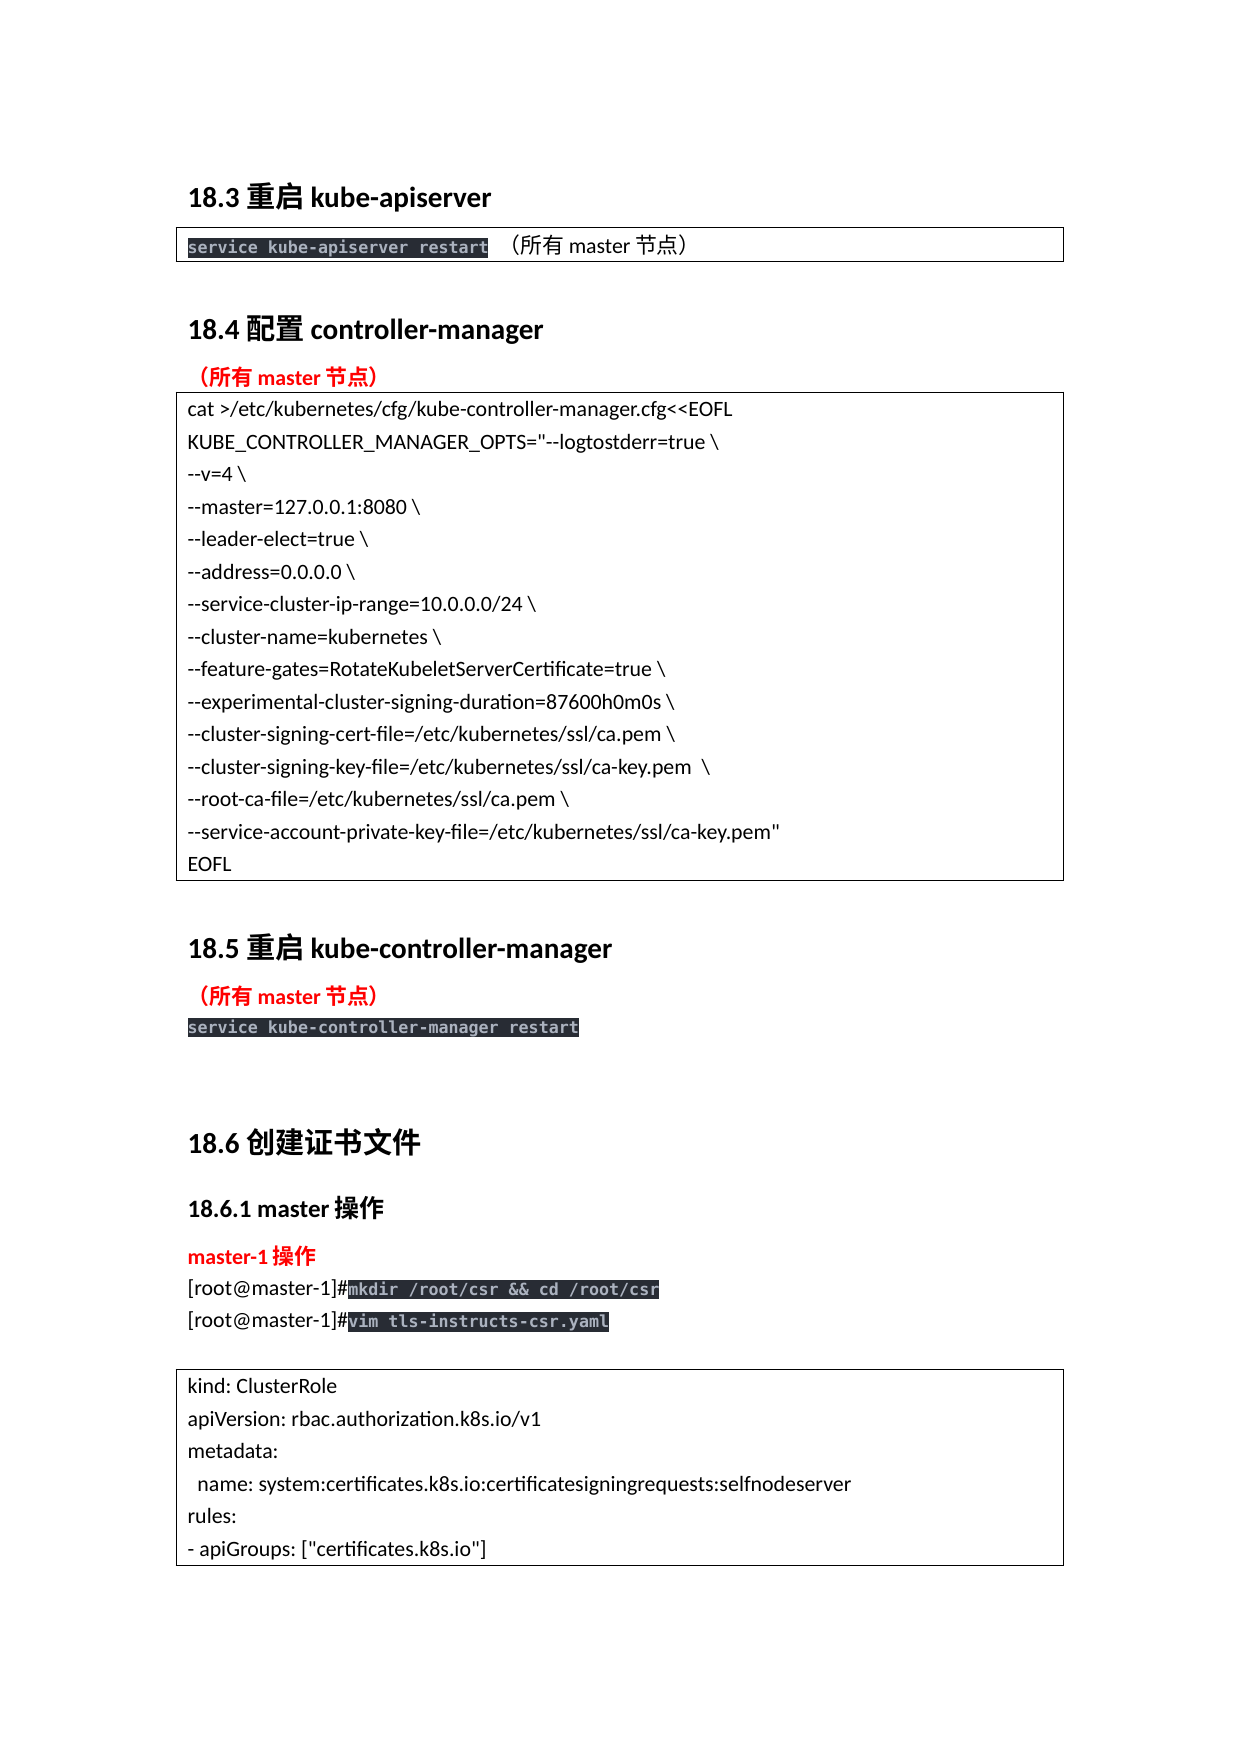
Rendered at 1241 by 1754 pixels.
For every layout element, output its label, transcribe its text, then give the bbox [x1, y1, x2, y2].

text 18.6.1 master操作 [187, 1174, 1053, 1239]
text （所有master节点） [187, 359, 1053, 392]
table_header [177, 1370, 1063, 1565]
text [root@master-1]#mkdir /root/csr && cd /root/csr [187, 1271, 1053, 1304]
text 18.5 重启kube-controller-manager [187, 914, 1053, 979]
text service kube-controller-manager restart [187, 1011, 1053, 1044]
table_header service kube-apiserver restart （所有master节点） [177, 228, 1063, 261]
text master-1操作 [187, 1239, 1053, 1271]
text 18.3 重启kube-apiserver [187, 162, 1053, 227]
text 18.6 创建证书文件 [187, 1109, 1053, 1174]
text （所有master节点） [187, 979, 1053, 1011]
table_header cat >/etc/kubernetes/cfg/kube-controller-manager.cfg<<EOFL KUBE_CONTROLLER_MANAGER_OPTS="--logtostderr=true \ --v=4 \ --master=127.0.0.1:8080 \ --leader-elect=true \ --address=0.0.0.0 \ --service-cluster-ip-range=10.0.0.0/24 \ --cluster-name=kubernetes \ --feature-gates=RotateKubeletServerCertificate=true \ --experimental-cluster-signing-duration=87600h0m0s \ --cluster-signing-cert-file=/etc/kubernetes/ssl/ca.pem \ --cluster-signing-key-file=/etc/kubernetes/ssl/ca-key.pem \ --root-ca-file=/etc/kubernetes/ssl/ca.pem \ --service-account-private-key-file=/etc/kubernetes/ssl/ca-key.pem" EOFL [177, 393, 1063, 880]
text 18.4 配置controller-manager [187, 294, 1053, 359]
text [root@master-1]#vim tls-instructs-csr.yaml [187, 1304, 1053, 1336]
